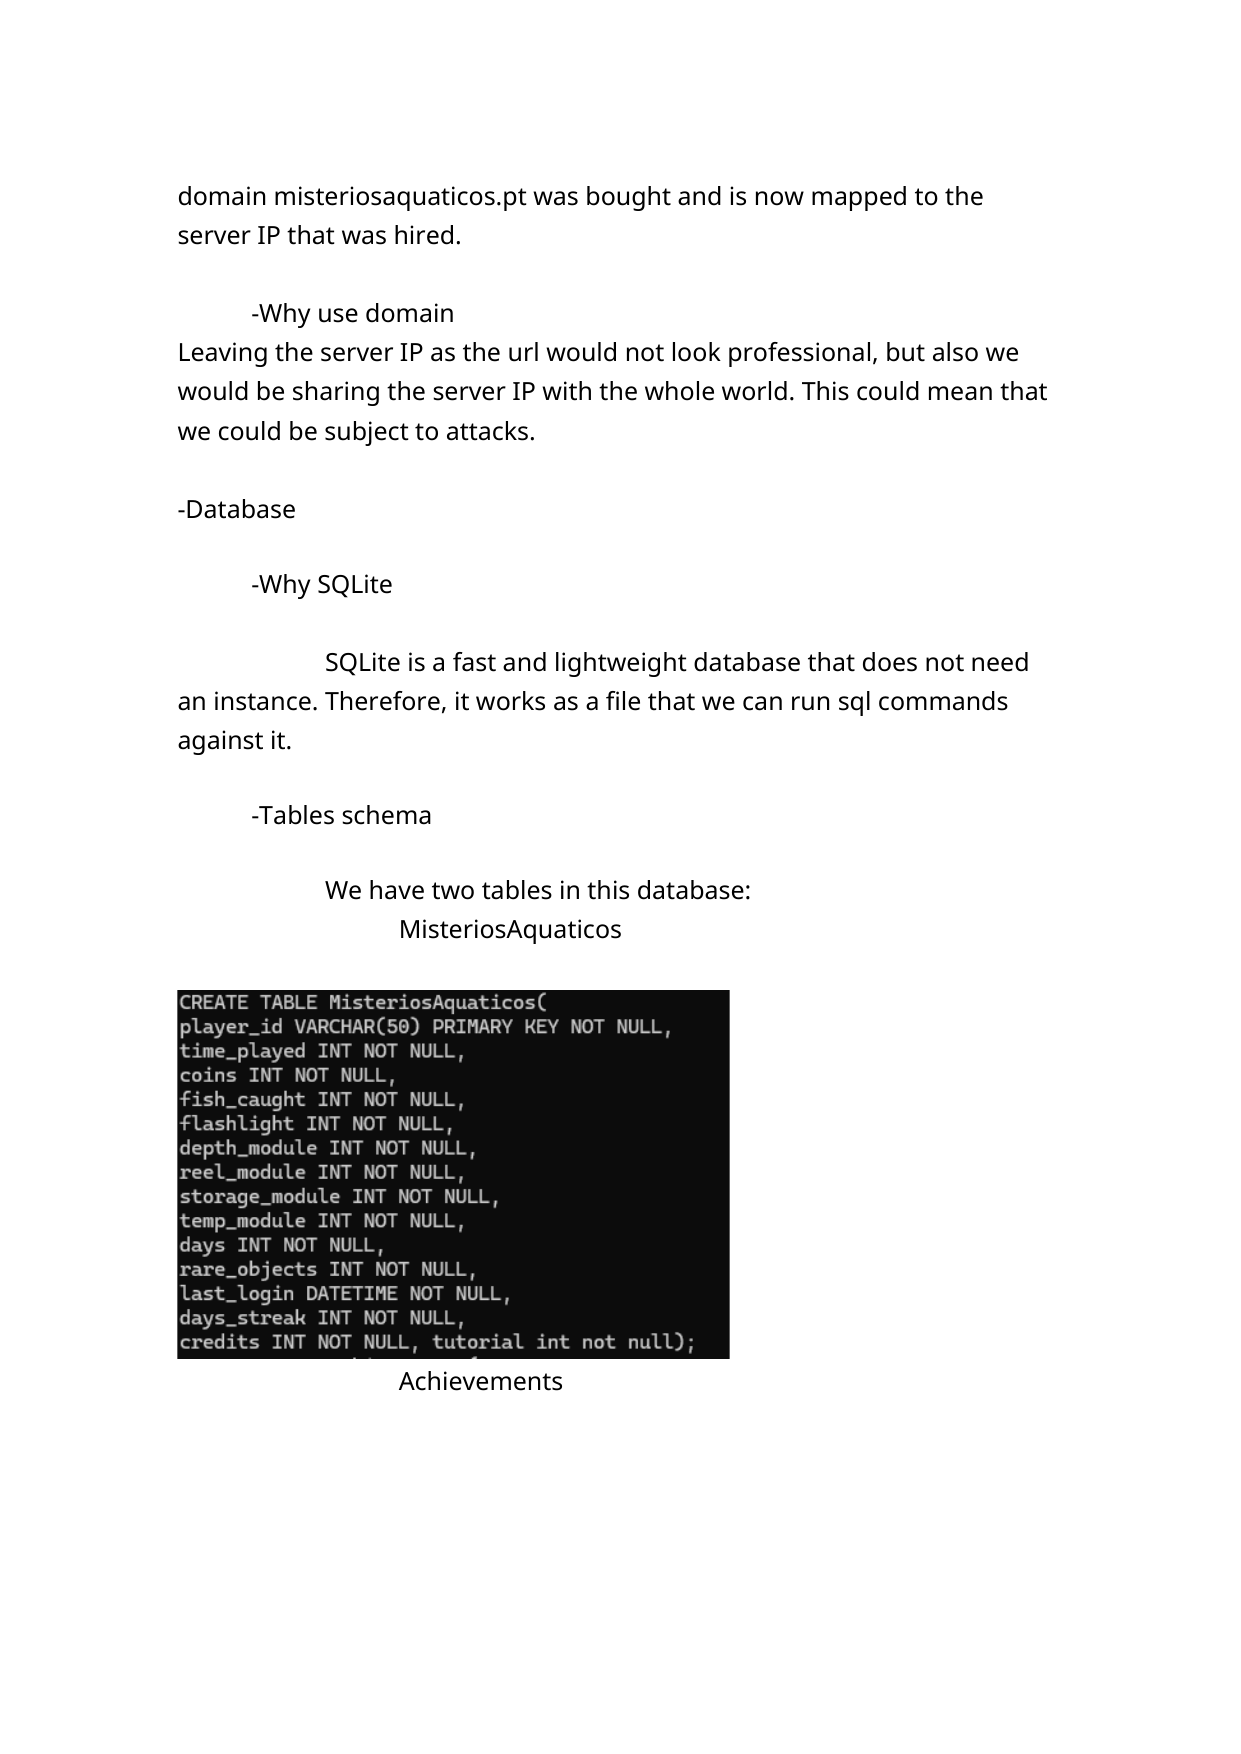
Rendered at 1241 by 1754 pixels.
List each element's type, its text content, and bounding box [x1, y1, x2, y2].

text -Why SQLite [177, 566, 1063, 600]
text -Tables schema [177, 798, 1063, 832]
text We have two tables in this database: [177, 873, 1063, 907]
text -Database [177, 492, 1063, 526]
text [177, 178, 1063, 251]
text MisteriosAquaticos [177, 912, 1063, 946]
text SQLite is a fast and lightweight database that does not need an instance. Therefore, it works as a file that we can run sql commands against it. [177, 645, 1063, 757]
text Achievements [177, 1363, 1063, 1397]
text -Why use domain [177, 296, 1063, 330]
picture [177, 990, 730, 1359]
text Leaving the server IP as the url would not look professional, but also we would be sharing the server IP with the whole world. This could mean that we could be subject to attacks. [177, 335, 1063, 447]
